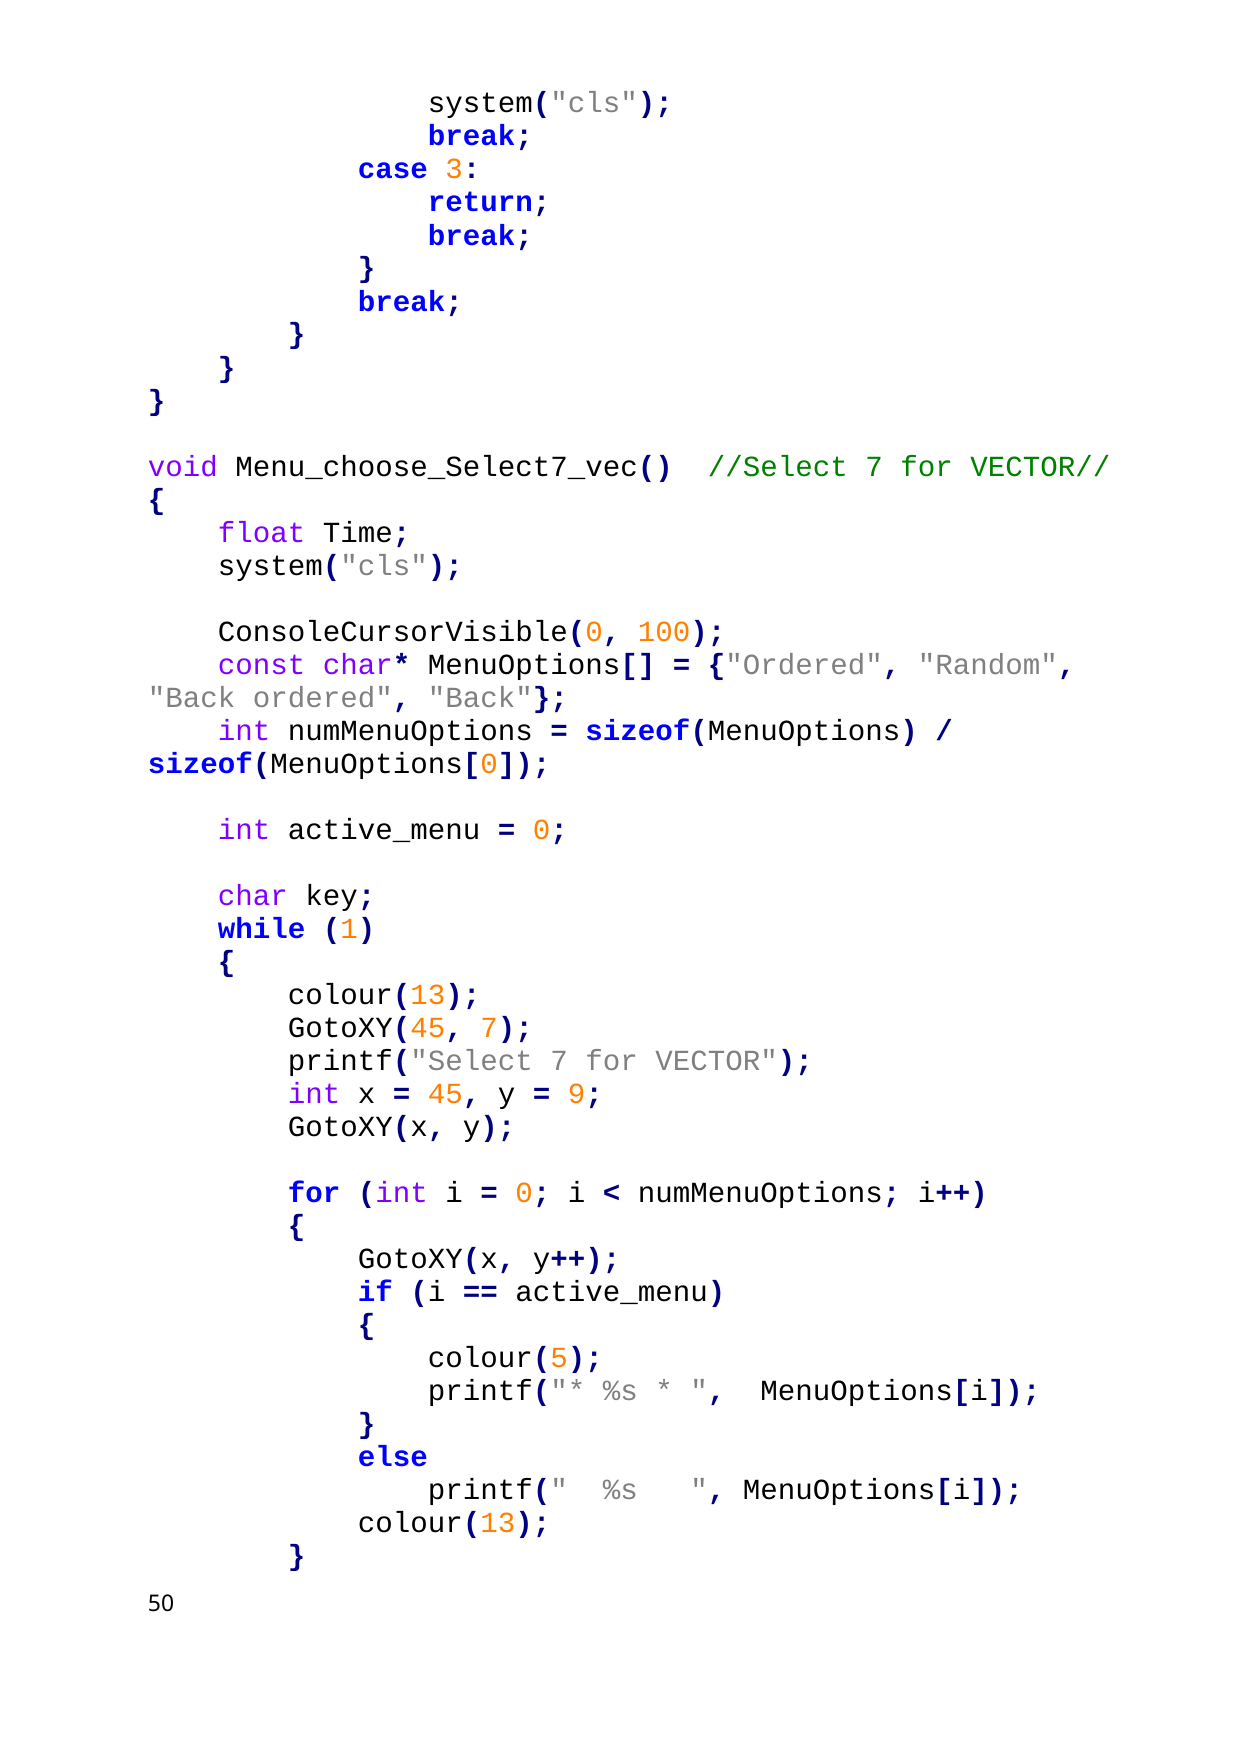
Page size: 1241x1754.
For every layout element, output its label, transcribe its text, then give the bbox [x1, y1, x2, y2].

text colour(5); [148, 1343, 1152, 1376]
text break; [148, 287, 1152, 320]
text if (i == active_menu) [148, 1277, 1152, 1310]
text printf(" %s ", MenuOptions[i]); [148, 1475, 1152, 1508]
text ConsoleCursorVisible(0, 100); [148, 617, 1152, 650]
text float Time; [148, 518, 1152, 551]
text printf("Select 7 for VECTOR"); [148, 1046, 1152, 1079]
text int numMenuOptions = sizeof(MenuOptions) / sizeof(MenuOptions[0]); [148, 716, 1152, 782]
text else [148, 1442, 1152, 1475]
text { [148, 1211, 1152, 1244]
text GotoXY(45, 7); [148, 1013, 1152, 1046]
text { [148, 485, 1152, 518]
text GotoXY(x, y); [148, 1112, 1152, 1145]
text } [148, 320, 1152, 353]
text void Menu_choose_Select7_vec() //Select 7 for VECTOR// [148, 452, 1152, 485]
text } [148, 353, 1152, 386]
text { [148, 1310, 1152, 1343]
text break; [148, 122, 1152, 154]
text int x = 45, y = 9; [148, 1079, 1152, 1112]
text case 3: [148, 154, 1152, 188]
text } [148, 1541, 1152, 1574]
text colour(13); [148, 980, 1152, 1013]
text for (int i = 0; i < numMenuOptions; i++) [148, 1178, 1152, 1211]
text system("cls"); [148, 551, 1152, 584]
text { [148, 947, 1152, 980]
text GotoXY(x, y++); [148, 1244, 1152, 1277]
text system("cls"); [148, 88, 1152, 122]
text } [148, 1409, 1152, 1442]
text printf("* %s * ", MenuOptions[i]); [148, 1376, 1152, 1409]
text while (1) [148, 914, 1152, 947]
text break; [148, 221, 1152, 254]
text } [148, 254, 1152, 287]
text colour(13); [148, 1508, 1152, 1541]
text int active_menu = 0; [148, 815, 1152, 848]
text } [148, 386, 1152, 419]
text char key; [148, 881, 1152, 914]
text const char* MenuOptions[] = {"Ordered", "Random", "Back ordered", "Back"}; [148, 650, 1152, 716]
text return; [148, 188, 1152, 221]
